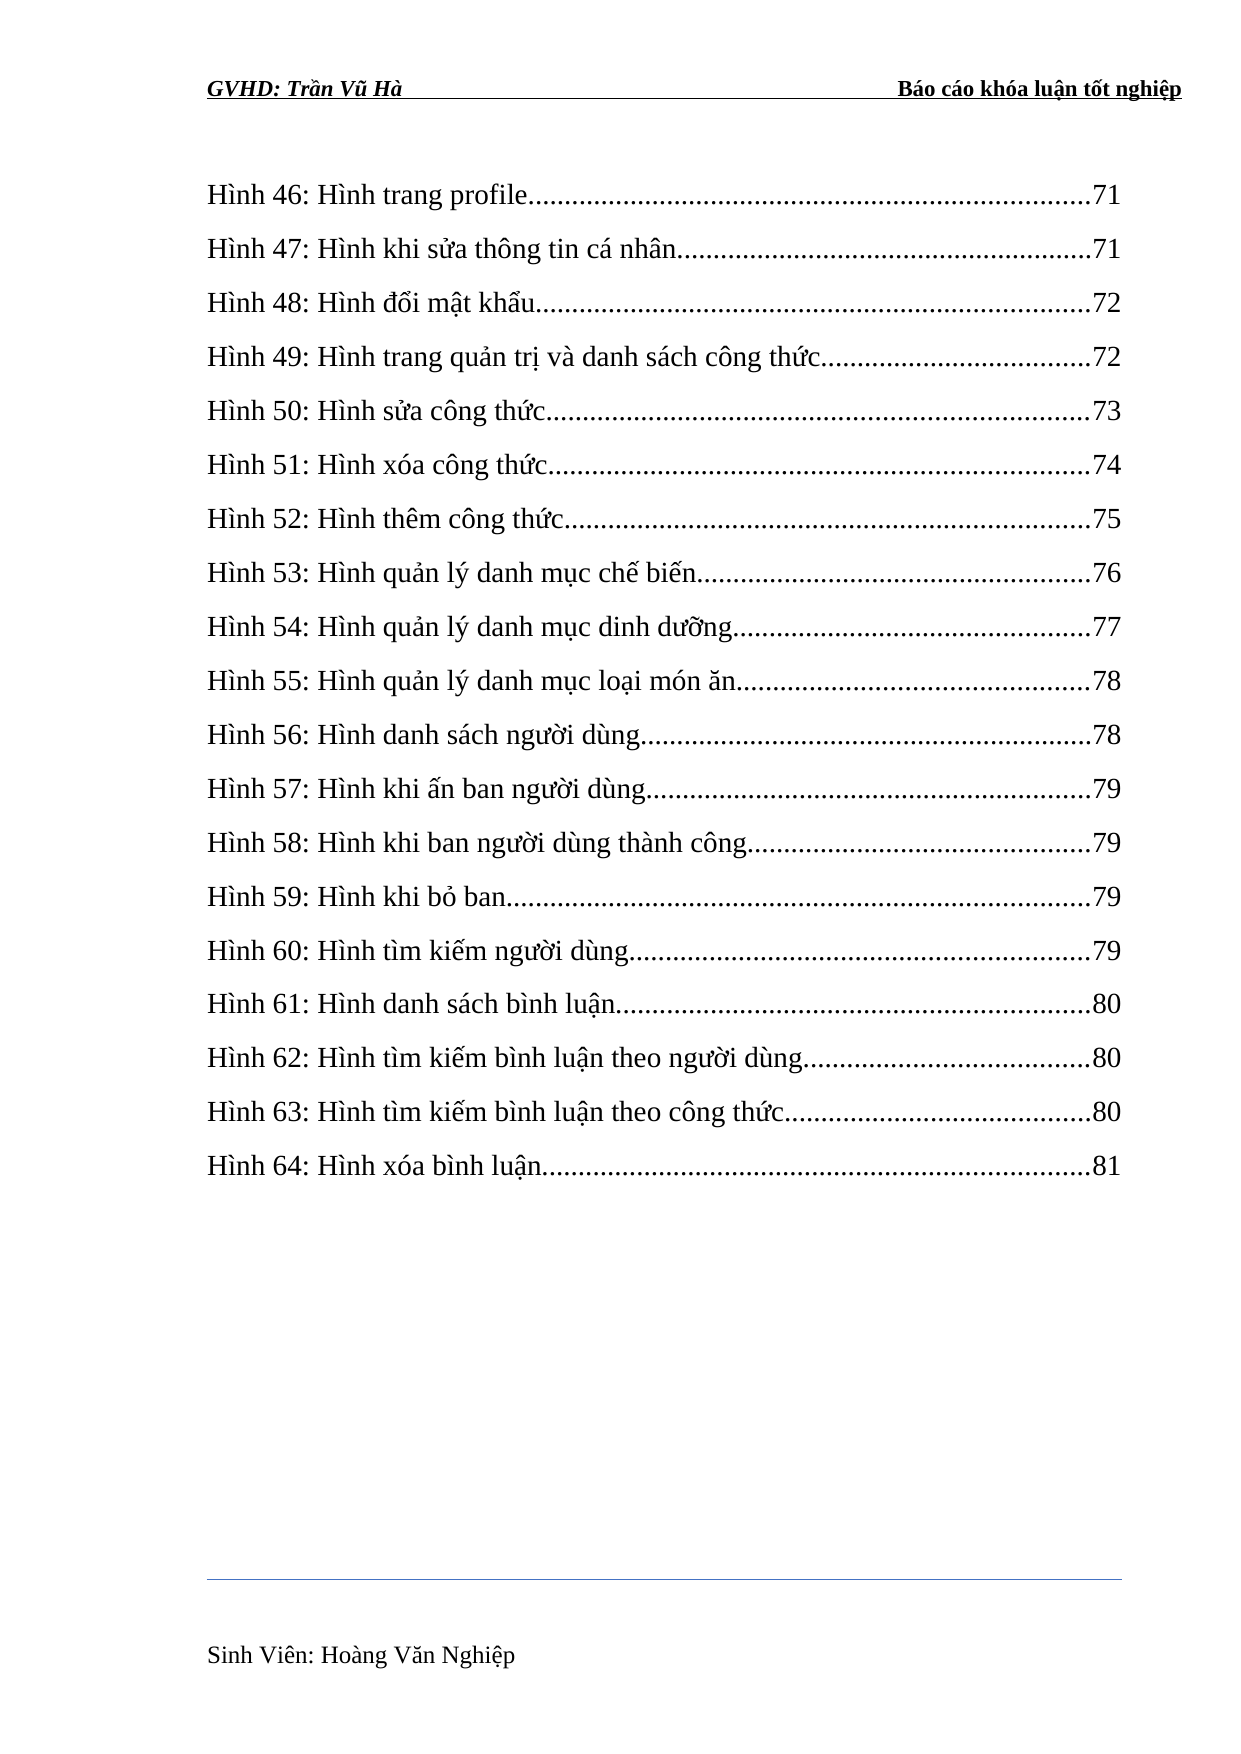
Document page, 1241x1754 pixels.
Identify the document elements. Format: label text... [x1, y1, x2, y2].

text Hình 60: Hình tìm kiếm người dùng 79 [207, 933, 1122, 966]
text Hình 56: Hình danh sách người dùng 78 [207, 717, 1122, 750]
text Hình 46: Hình trang profile 71 [207, 177, 1122, 211]
text Hình 54: Hình quản lý danh mục dinh dưỡng 77 [207, 609, 1122, 642]
text Hình 59: Hình khi bỏ ban 79 [207, 879, 1122, 912]
text Hình 53: Hình quản lý danh mục chế biến 76 [207, 555, 1122, 588]
text Hình 52: Hình thêm công thức 75 [207, 501, 1122, 534]
text Hình 50: Hình sửa công thức 73 [207, 393, 1122, 427]
text Hình 61: Hình danh sách bình luận 80 [207, 987, 1122, 1020]
text Hình 49: Hình trang quản trị và danh sách công thức 72 [207, 339, 1122, 373]
text Hình 64: Hình xóa bình luận 81 [207, 1148, 1122, 1182]
text Hình 47: Hình khi sửa thông tin cá nhân 71 [207, 231, 1122, 265]
text Hình 55: Hình quản lý danh mục loại món ăn 78 [207, 663, 1122, 696]
text Hình 57: Hình khi ấn ban người dùng 79 [207, 771, 1122, 804]
text Hình 62: Hình tìm kiếm bình luận theo người dùng 80 [207, 1041, 1122, 1074]
text Hình 51: Hình xóa công thức 74 [207, 447, 1122, 481]
text Hình 63: Hình tìm kiếm bình luận theo công thức 80 [207, 1094, 1122, 1128]
text Hình 58: Hình khi ban người dùng thành công 79 [207, 825, 1122, 858]
text Hình 48: Hình đổi mật khẩu 72 [207, 285, 1122, 319]
